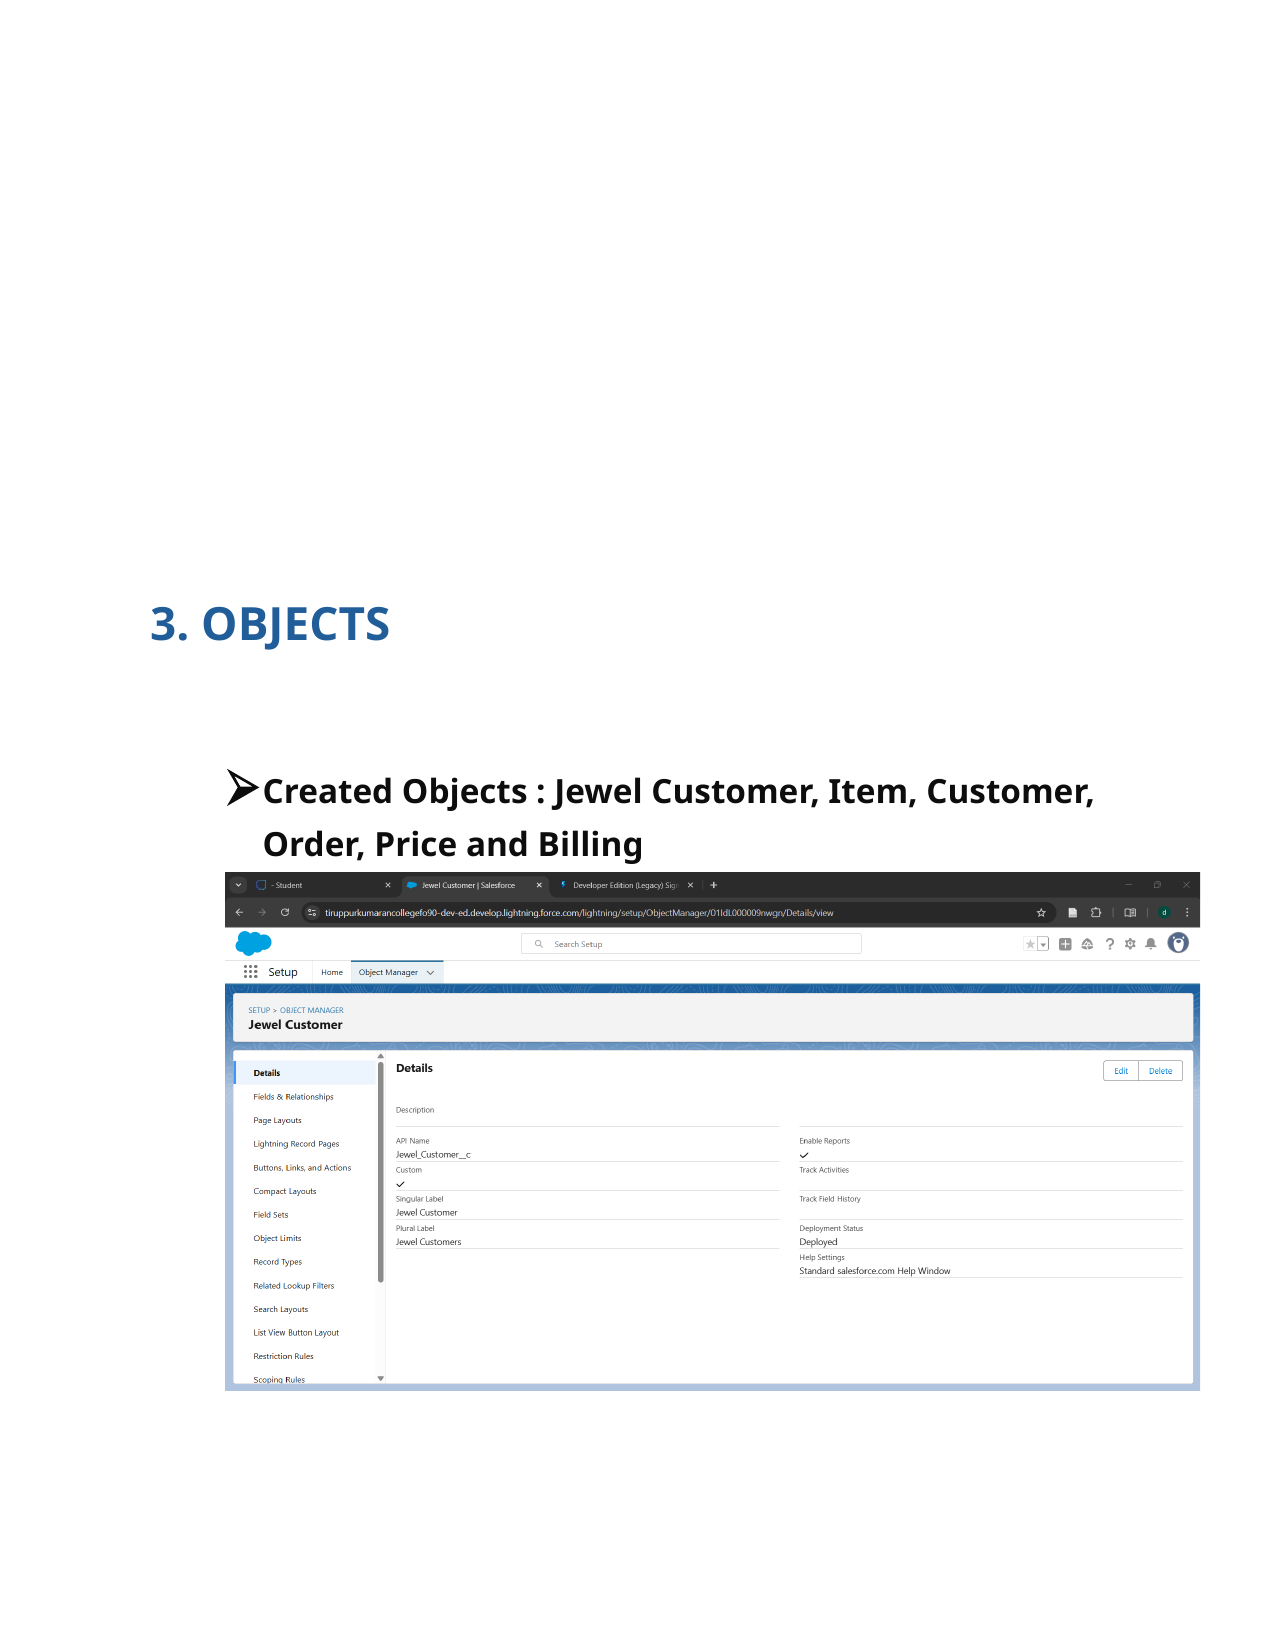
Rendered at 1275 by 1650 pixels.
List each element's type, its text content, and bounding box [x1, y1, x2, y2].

text 3. OBJECTS [150, 592, 1125, 654]
list Created Objects : Jewel Customer, Item, Customer, Order, Price and Billing [225, 768, 1125, 866]
